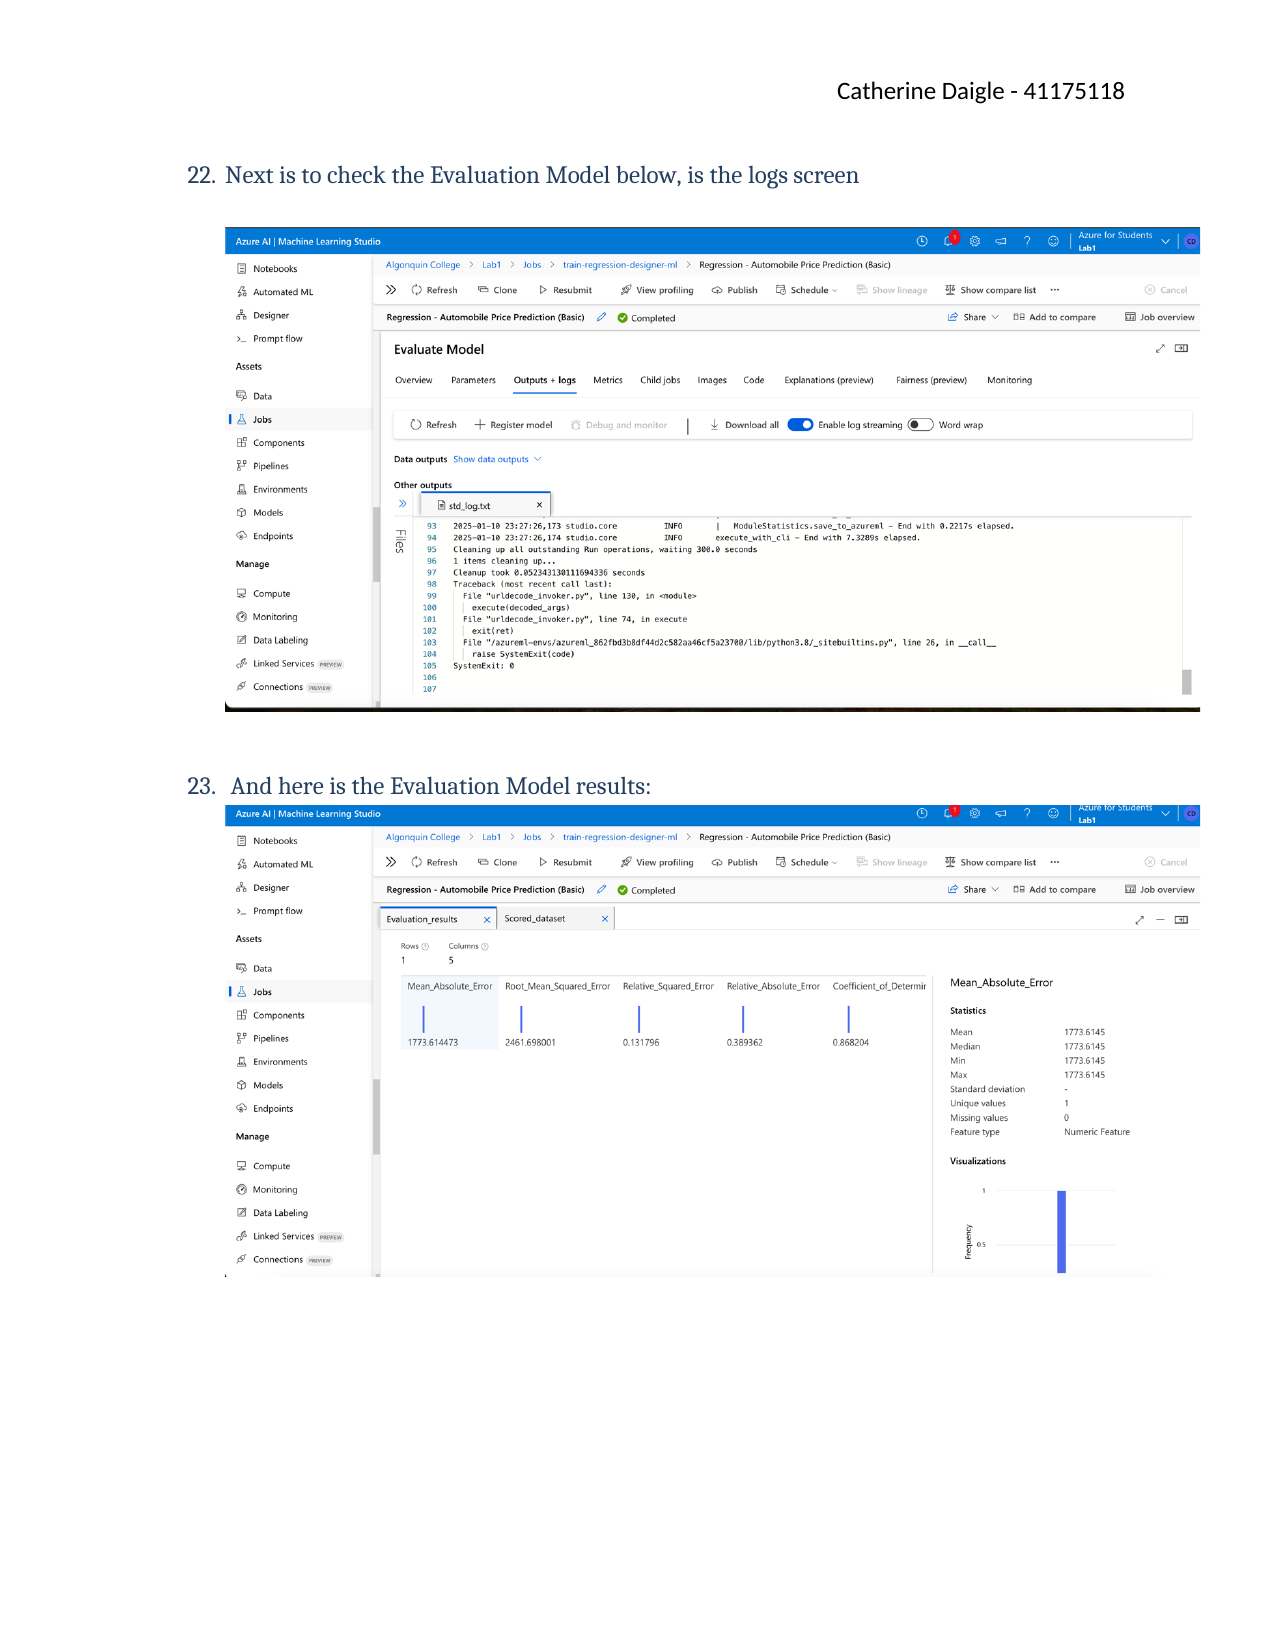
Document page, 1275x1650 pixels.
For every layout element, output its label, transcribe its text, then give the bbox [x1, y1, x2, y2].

picture [225, 227, 1200, 712]
picture [225, 805, 1200, 1277]
